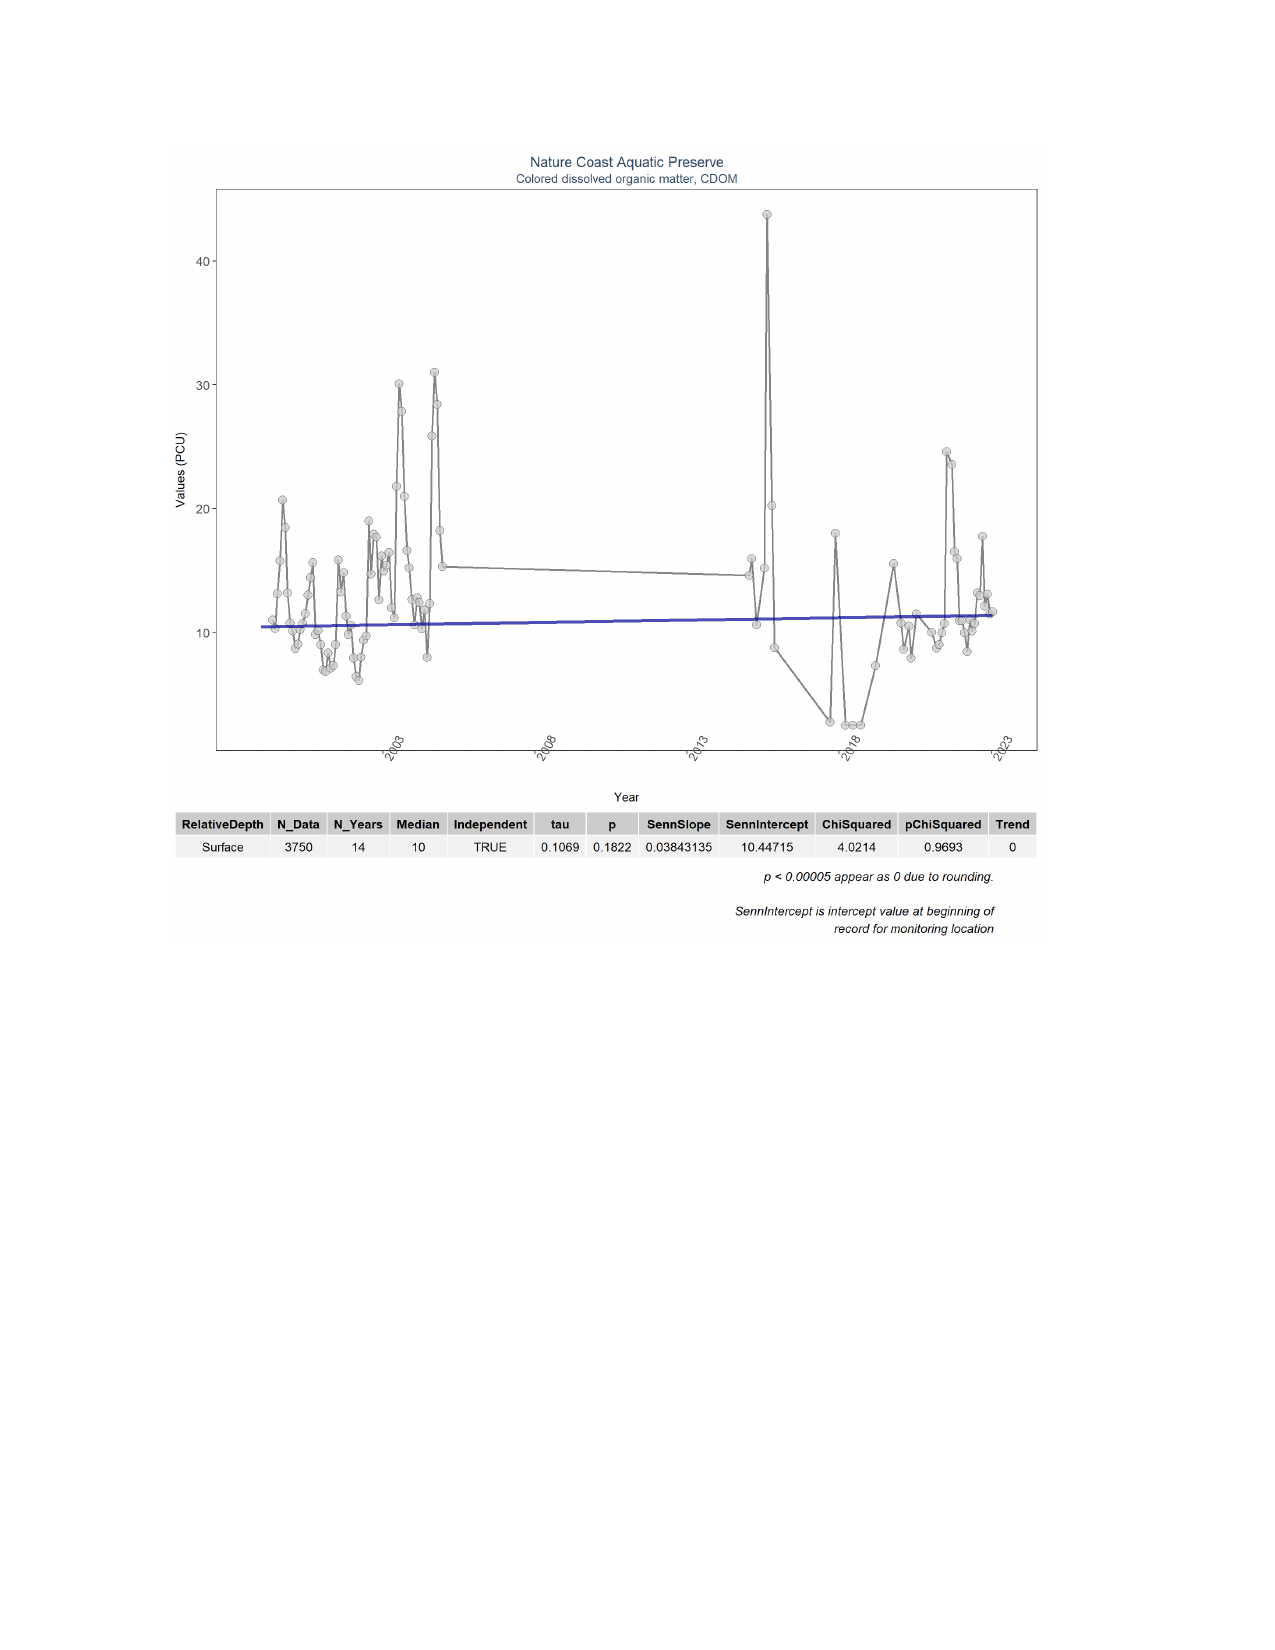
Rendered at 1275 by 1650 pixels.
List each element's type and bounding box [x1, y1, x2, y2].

picture [168, 150, 1044, 938]
